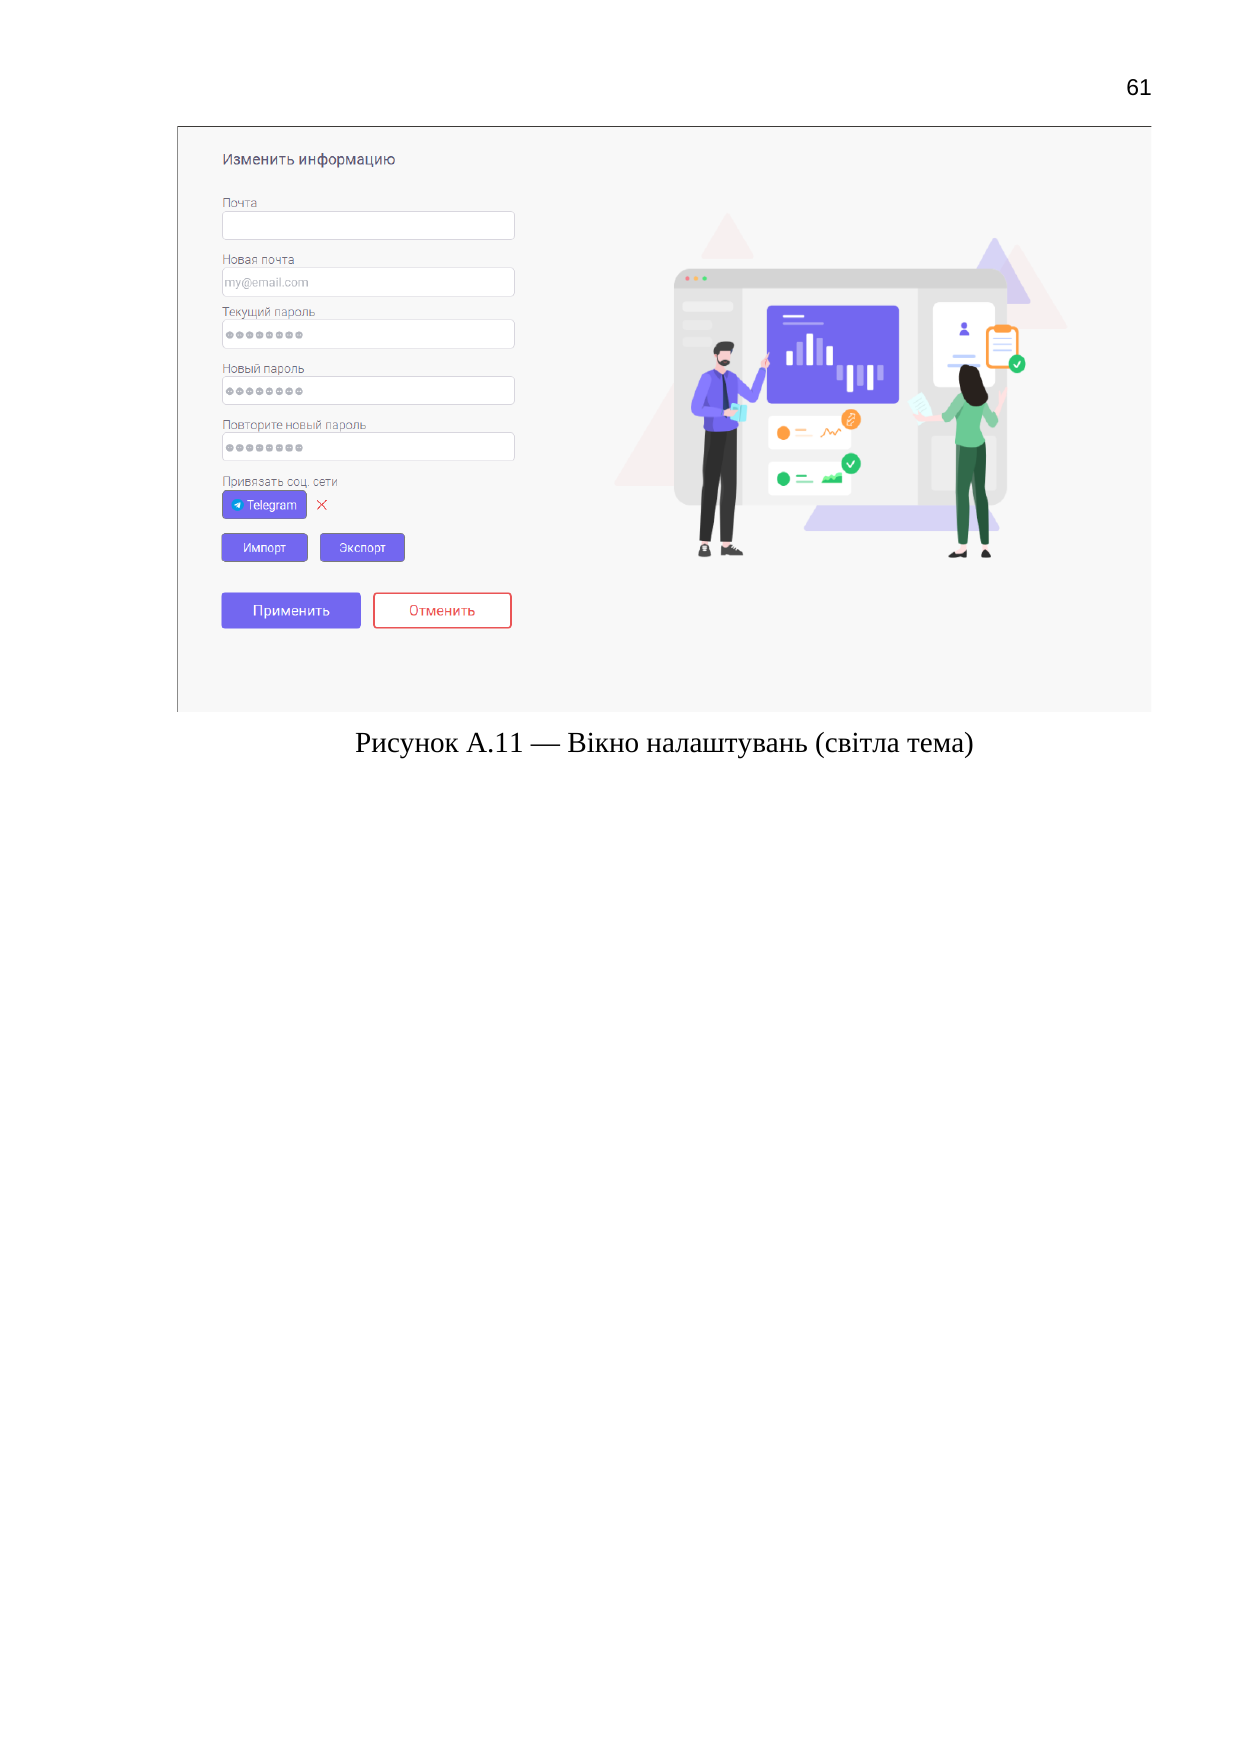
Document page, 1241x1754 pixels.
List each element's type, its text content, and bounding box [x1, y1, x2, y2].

text Рисунок A.11 — Вікно налаштувань (світла тема) [177, 725, 1152, 758]
picture [177, 126, 1152, 712]
